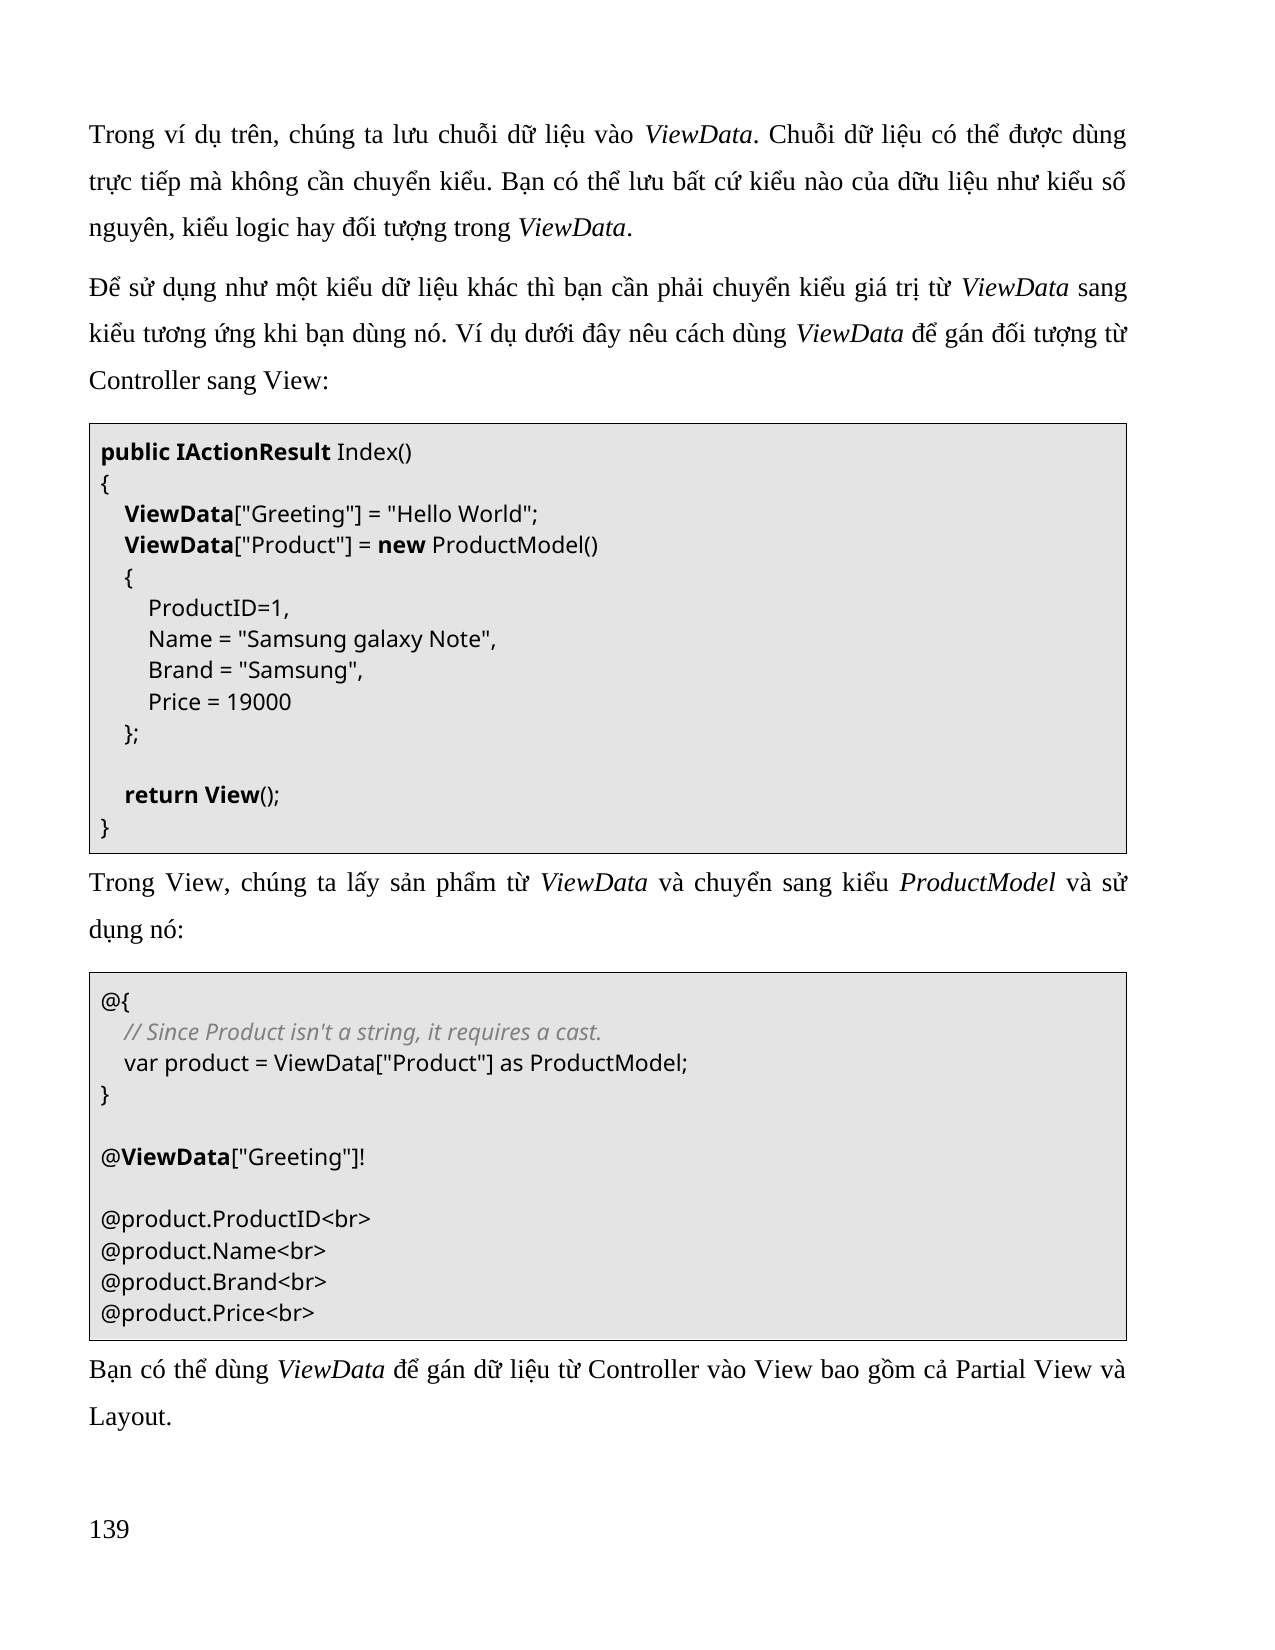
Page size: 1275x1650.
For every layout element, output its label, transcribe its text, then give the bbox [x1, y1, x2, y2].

table_header public IActionResult Index() { ViewData["Greeting"] = "Hello World"; ViewData["Product"] = new ProductModel() { ProductID=1, Name = "Samsung galaxy Note", Brand = "Samsung", Price = 19000 }; return View(); } [90, 424, 1126, 853]
text Trong ví dụ trên, chúng ta lưu chuỗi dữ liệu vào ViewData. Chuỗi dữ liệu có thể được dùng trực tiếp mà không cần chuyển kiểu. Bạn có thể lưu bất cứ kiểu nào của dữu liệu như kiểu số nguyên, kiểu logic hay đối tượng trong ViewData. [89, 118, 1127, 243]
text Bạn có thể dùng ViewData để gán dữ liệu từ Controller vào View bao gồm cả Partial View và Layout. [89, 1353, 1127, 1431]
text Để sử dụng như một kiểu dữ liệu khác thì bạn cần phải chuyển kiểu giá trị từ ViewData sang kiểu tương ứng khi bạn dùng nó. Ví dụ dưới đây nêu cách dùng ViewData để gán đối tượng từ Controller sang View: [89, 271, 1127, 395]
text Trong View, chúng ta lấy sản phẩm từ ViewData và chuyển sang kiểu ProductModel và sử dụng nó: [89, 866, 1127, 944]
table_header @{ // Since Product isn't a string, it requires a cast. var product = ViewData["Product"] as ProductModel; } @ViewData["Greeting"]! @product.ProductID<br> @product.Name<br> @product.Brand<br> @product.Price<br> [90, 973, 1126, 1339]
